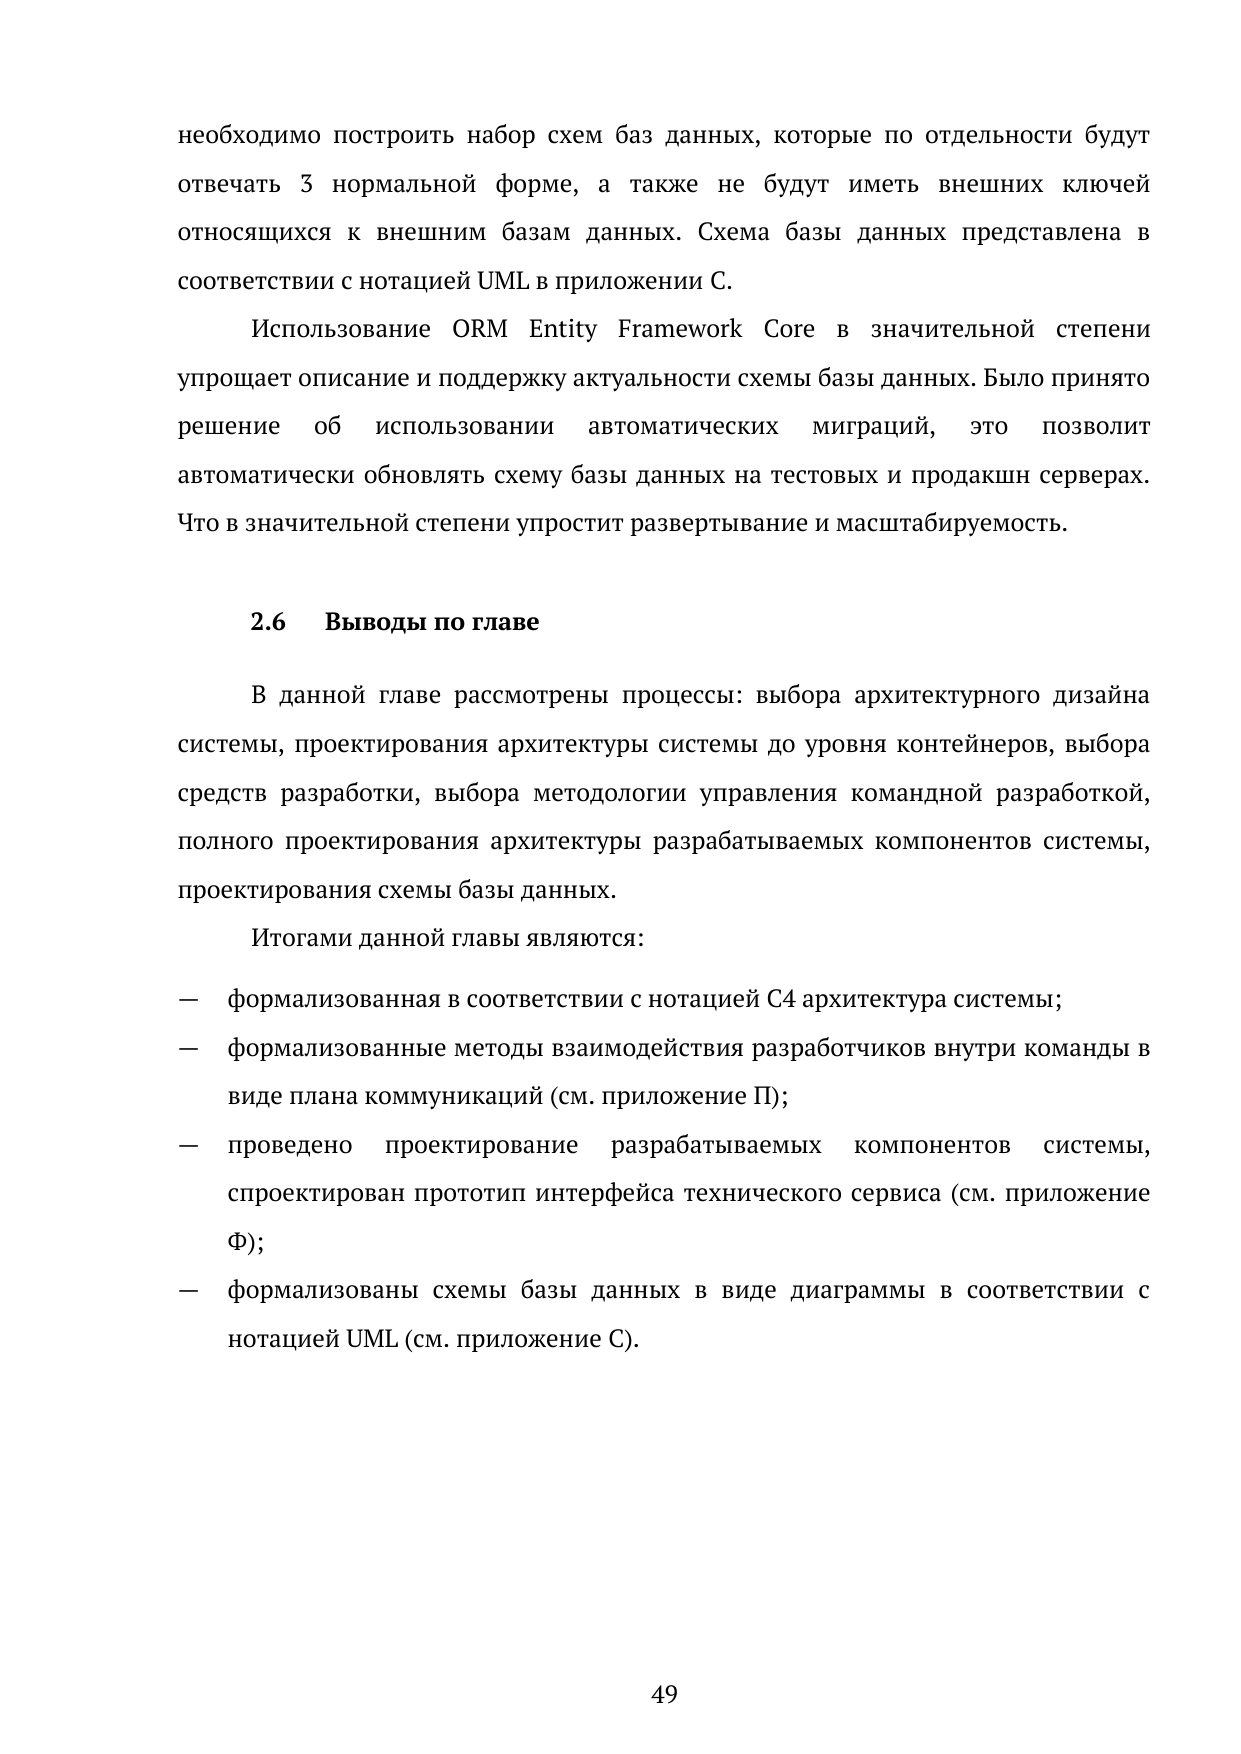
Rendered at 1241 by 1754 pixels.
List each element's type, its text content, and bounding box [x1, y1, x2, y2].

text Использование ORM Entity Framework Core в значительной степени упрощает описание и поддержку актуальности схемы базы данных. Было принято решение об использовании автоматических миграций, это позволит автоматически обновлять схему базы данных на тестовых и продакшн серверах. Что в значительной степени упростит развертывание и масштабируемость. [177, 312, 1152, 539]
list проведено проектирование разрабатываемых компонентов системы, спроектирован прототип интерфейса технического сервиса (см. приложение Ф); [177, 1128, 1152, 1257]
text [177, 118, 1152, 296]
list формализованы схемы базы данных в виде диаграммы в соответствии с нотацией UML (см. приложение С). [177, 1273, 1152, 1354]
list формализованная в соответствии с нотацией С4 архитектура системы; [177, 982, 1152, 1015]
subtitle Выводы по главе [250, 605, 1152, 637]
text Итогами данной главы являются: [177, 921, 1152, 954]
list формализованные методы взаимодействия разработчиков внутри команды в виде плана коммуникаций (см. приложение П); [177, 1031, 1152, 1112]
text В данной главе рассмотрены процессы: выбора архитектурного дизайна системы, проектирования архитектуры системы до уровня контейнеров, выбора средств разработки, выбора методологии управления командной разработкой, полного проектирования архитектуры разрабатываемых компонентов системы, проектирования схемы базы данных. [177, 678, 1152, 905]
